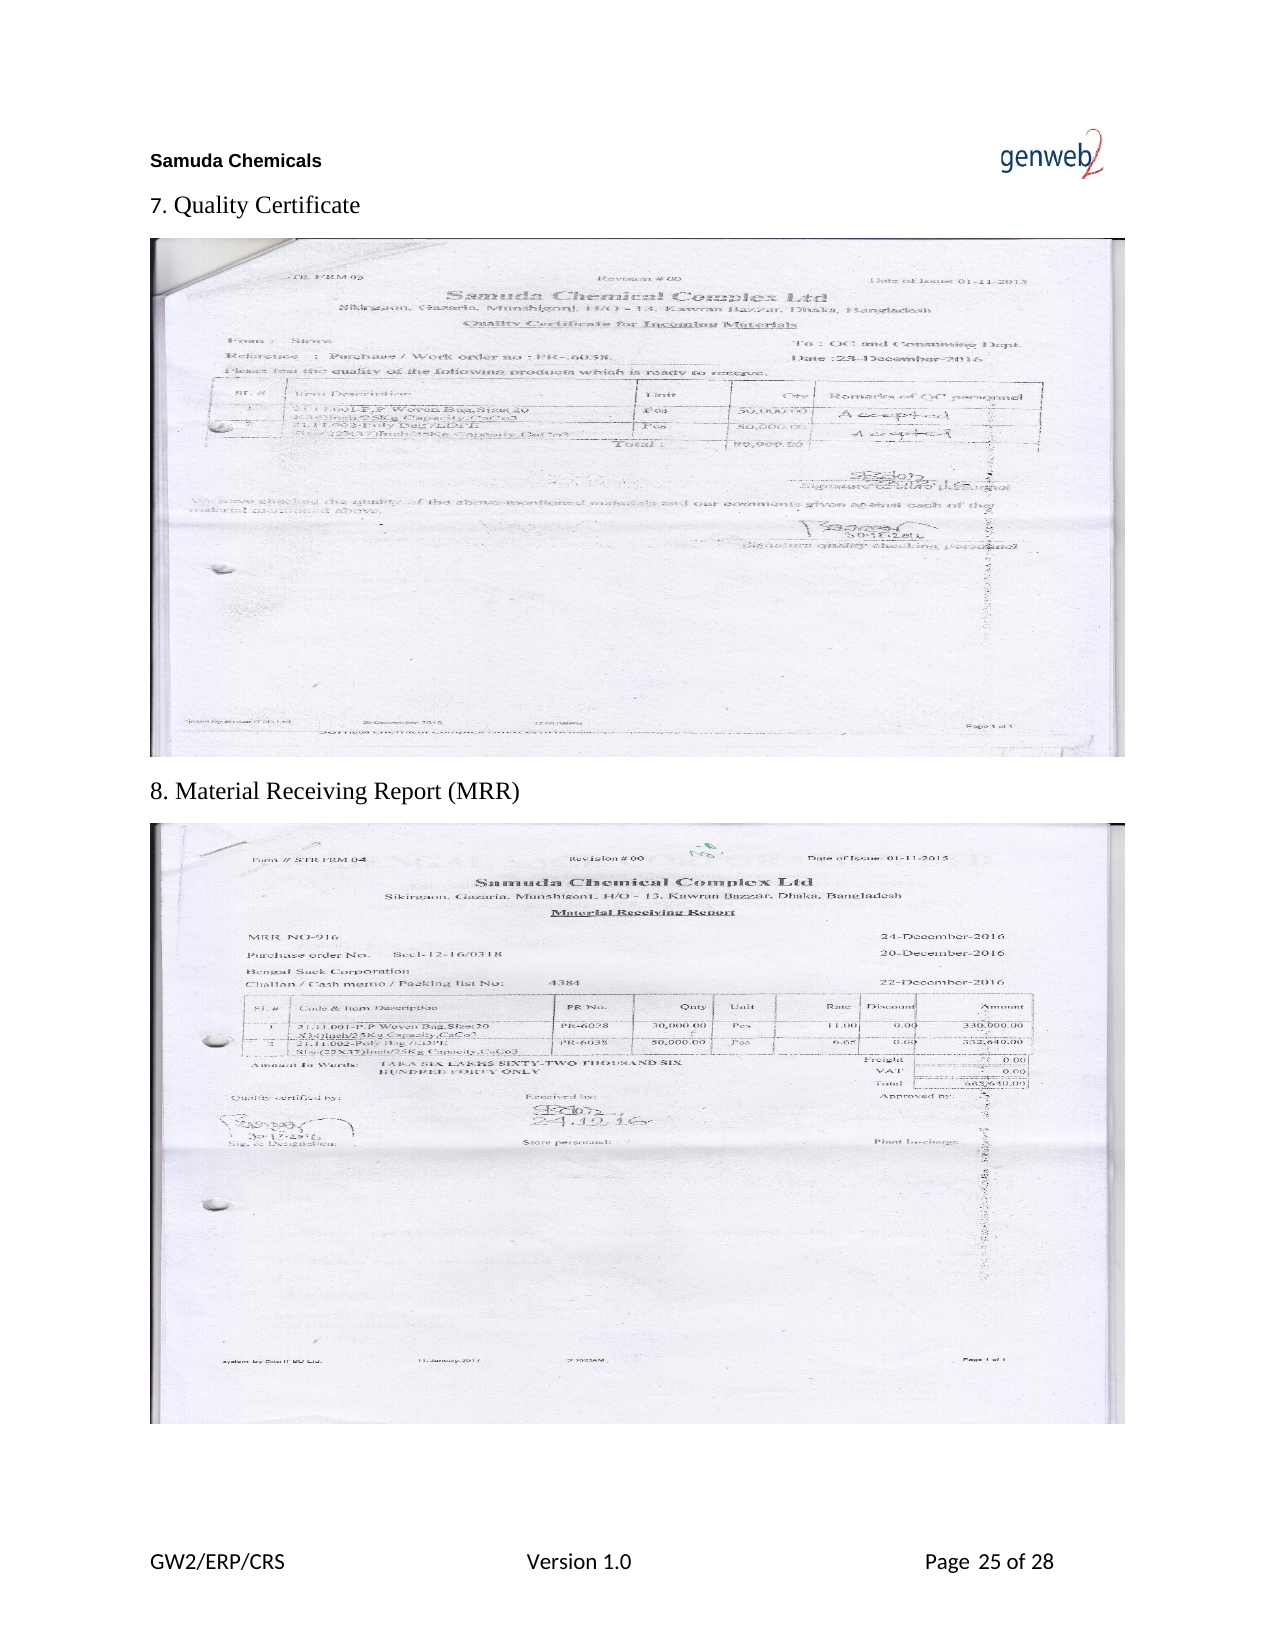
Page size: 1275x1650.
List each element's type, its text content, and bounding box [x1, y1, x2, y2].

text 8. Material Receiving Report (MRR) [150, 776, 1125, 805]
text 7. Quality Certificate [150, 190, 1125, 219]
picture [1000, 128, 1103, 179]
picture [150, 823, 1125, 1424]
picture [150, 238, 1125, 757]
